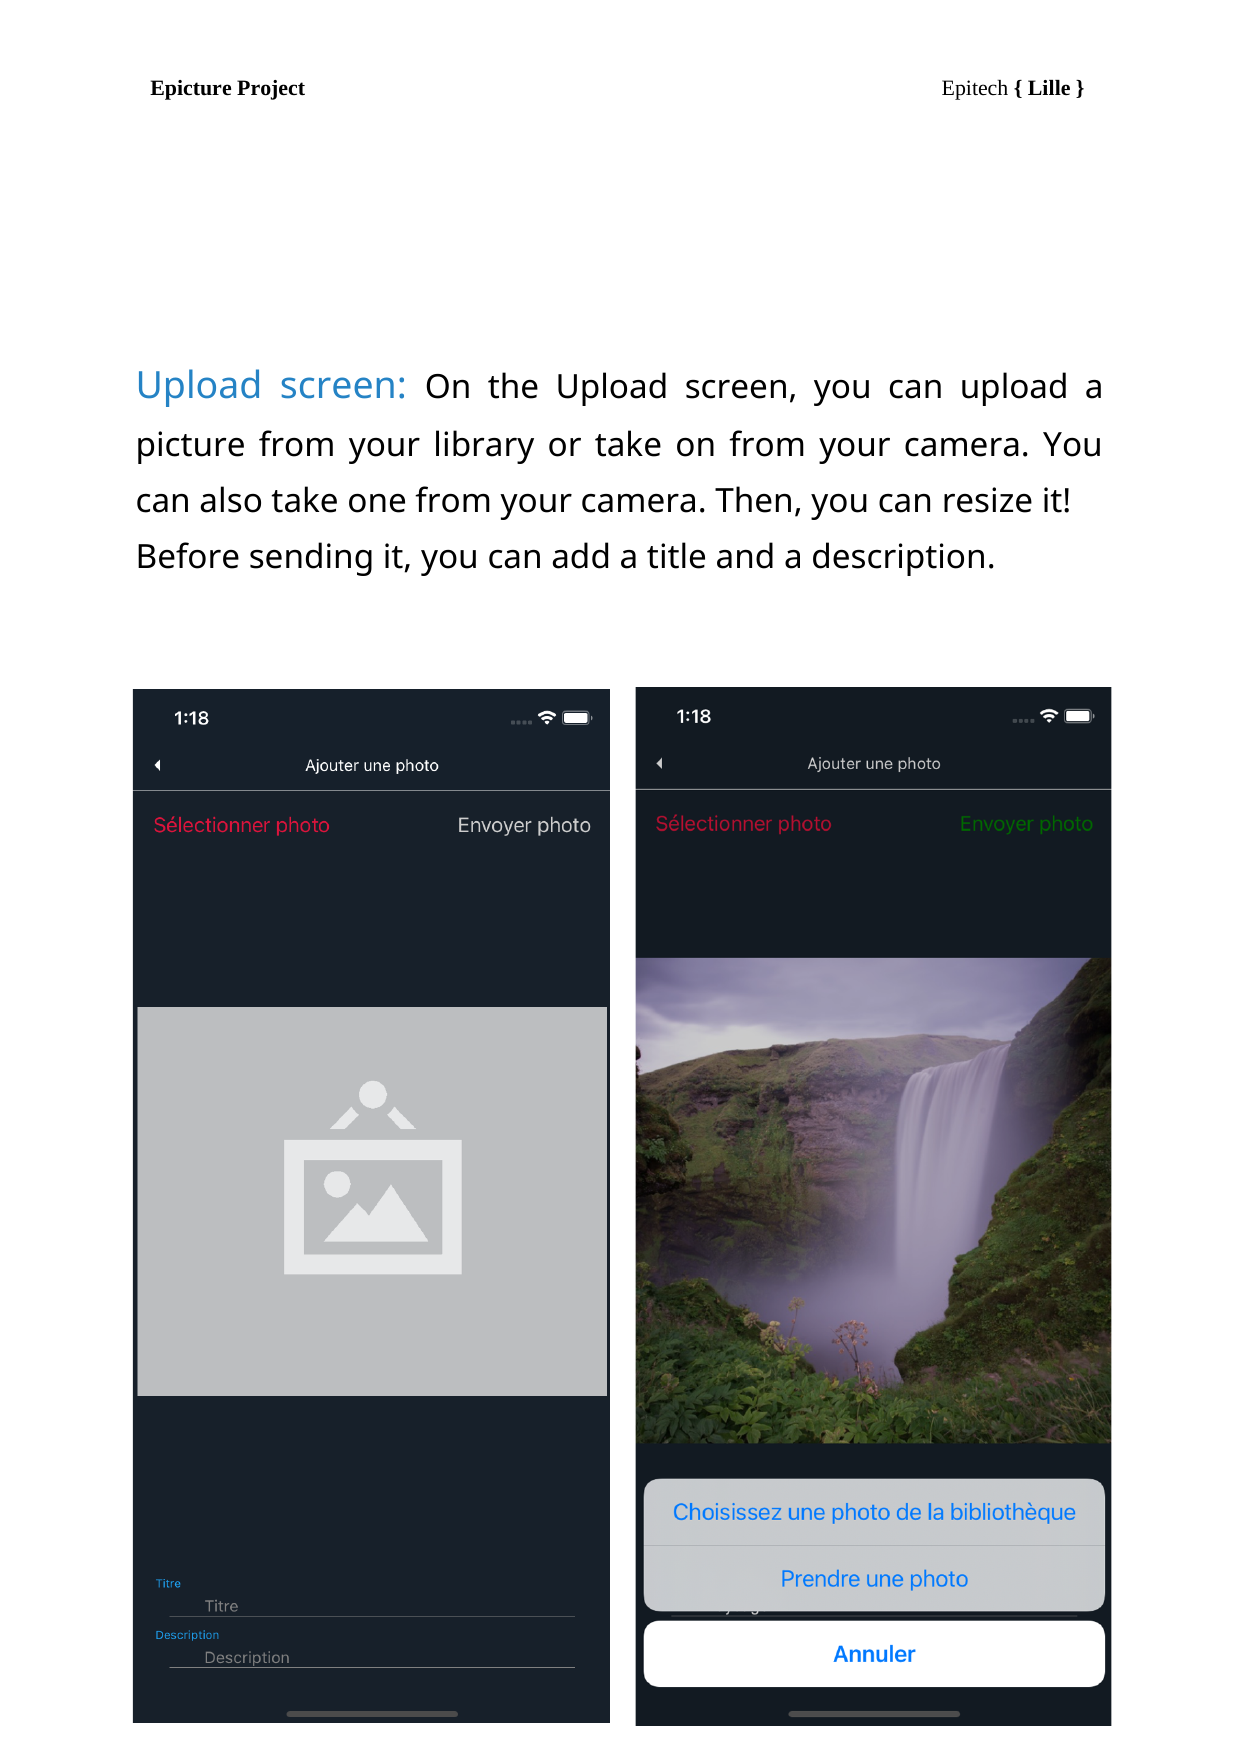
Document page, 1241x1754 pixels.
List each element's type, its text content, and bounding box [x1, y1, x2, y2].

text Upload screen: On the Upload screen, you can upload a picture from your library or take on from your camera. You can also take one from your camera. Then, you can resize it! [135, 353, 1105, 522]
text Before sending it, you can add a title and a description. [135, 522, 1105, 578]
picture [634, 687, 1111, 1722]
picture [132, 689, 610, 1722]
